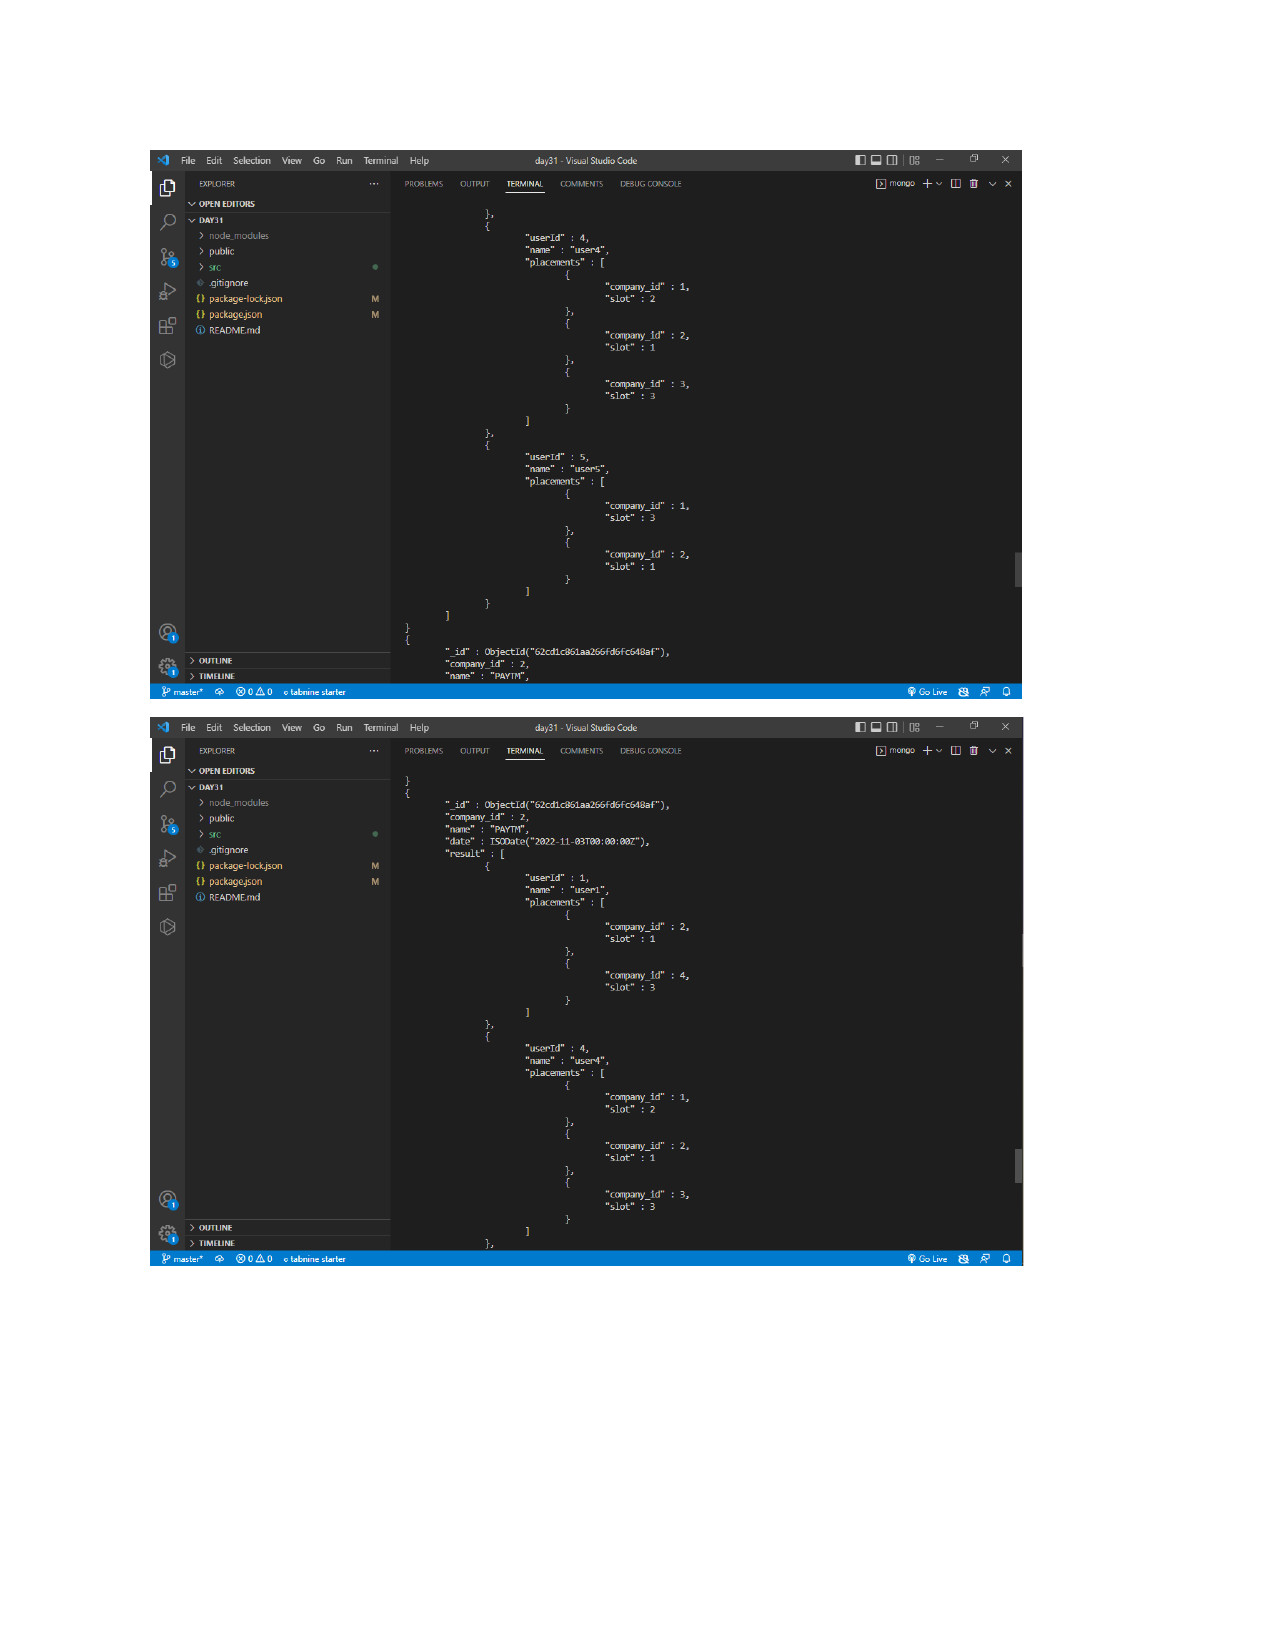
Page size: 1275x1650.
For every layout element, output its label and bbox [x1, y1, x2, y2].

picture [150, 150, 1022, 699]
picture [150, 717, 1024, 1266]
